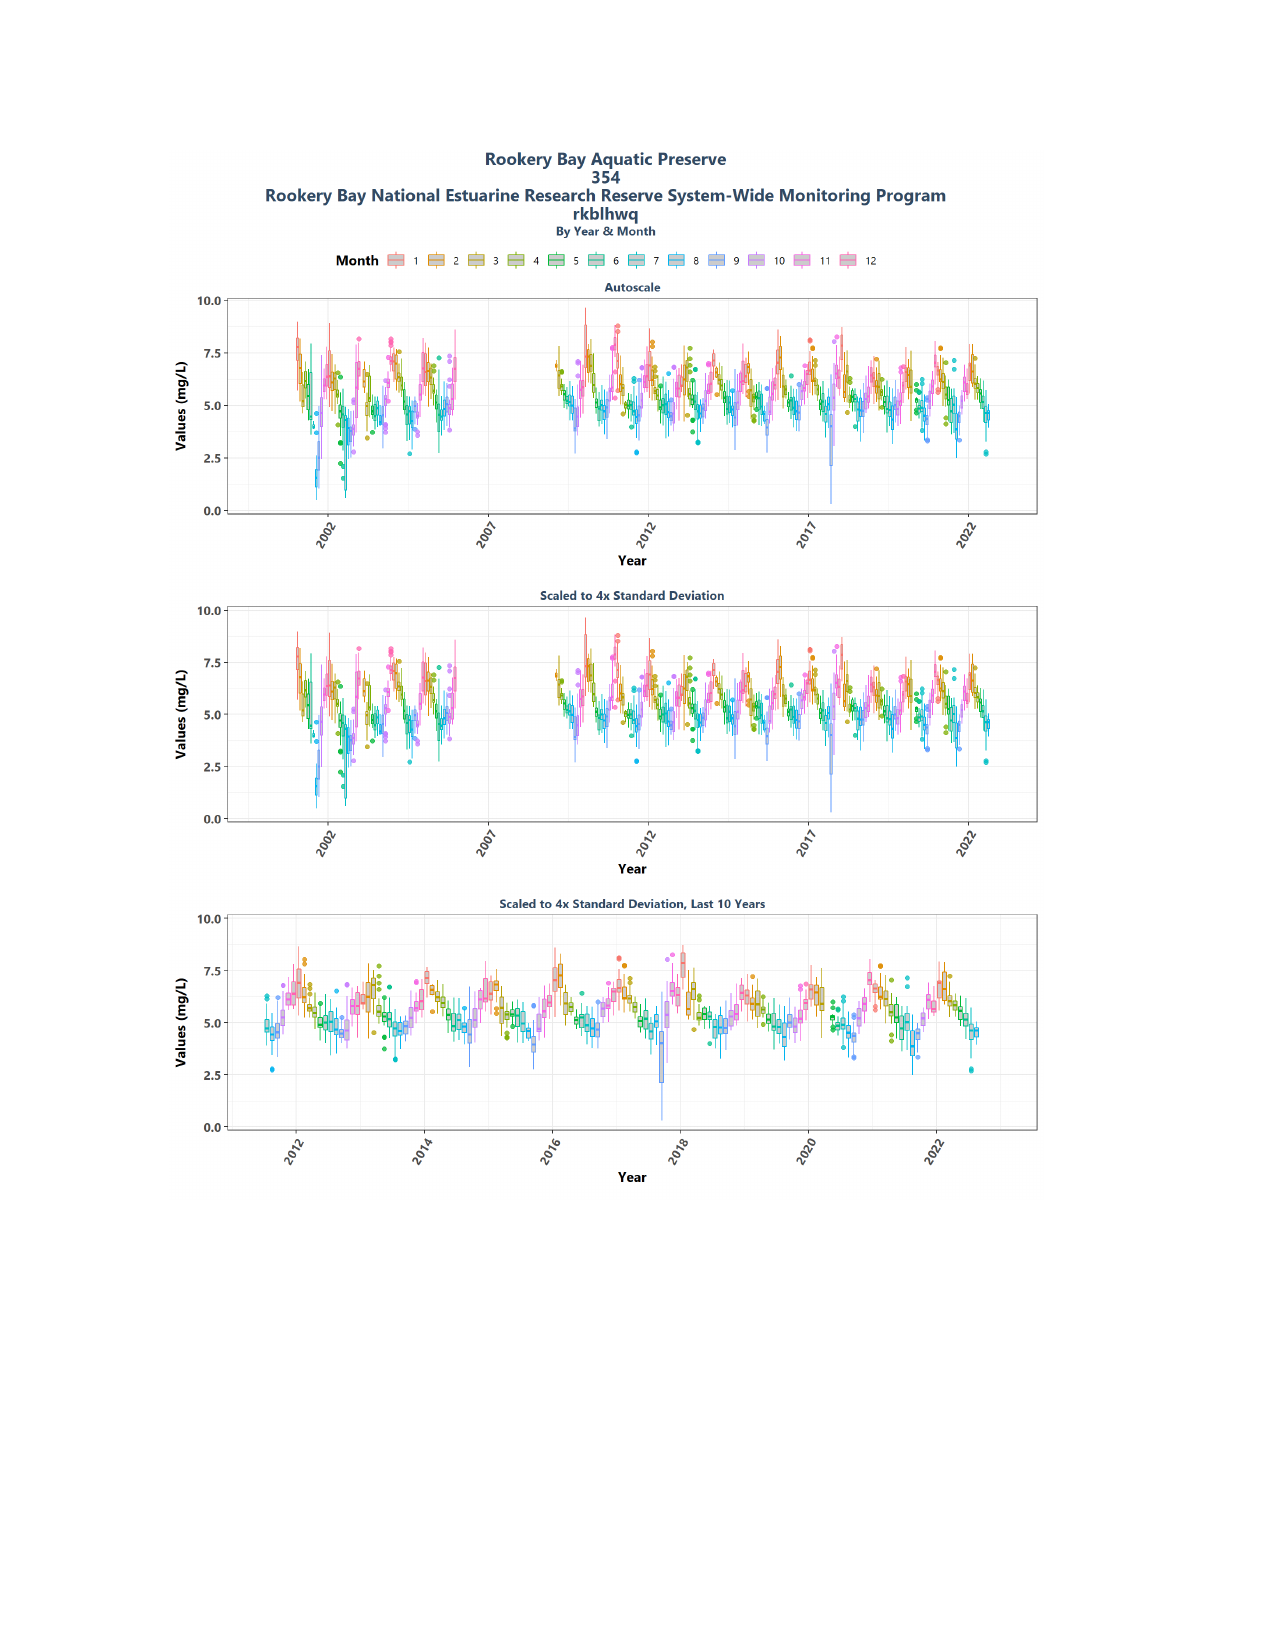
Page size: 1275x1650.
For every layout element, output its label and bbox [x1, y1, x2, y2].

picture [168, 150, 1044, 1200]
